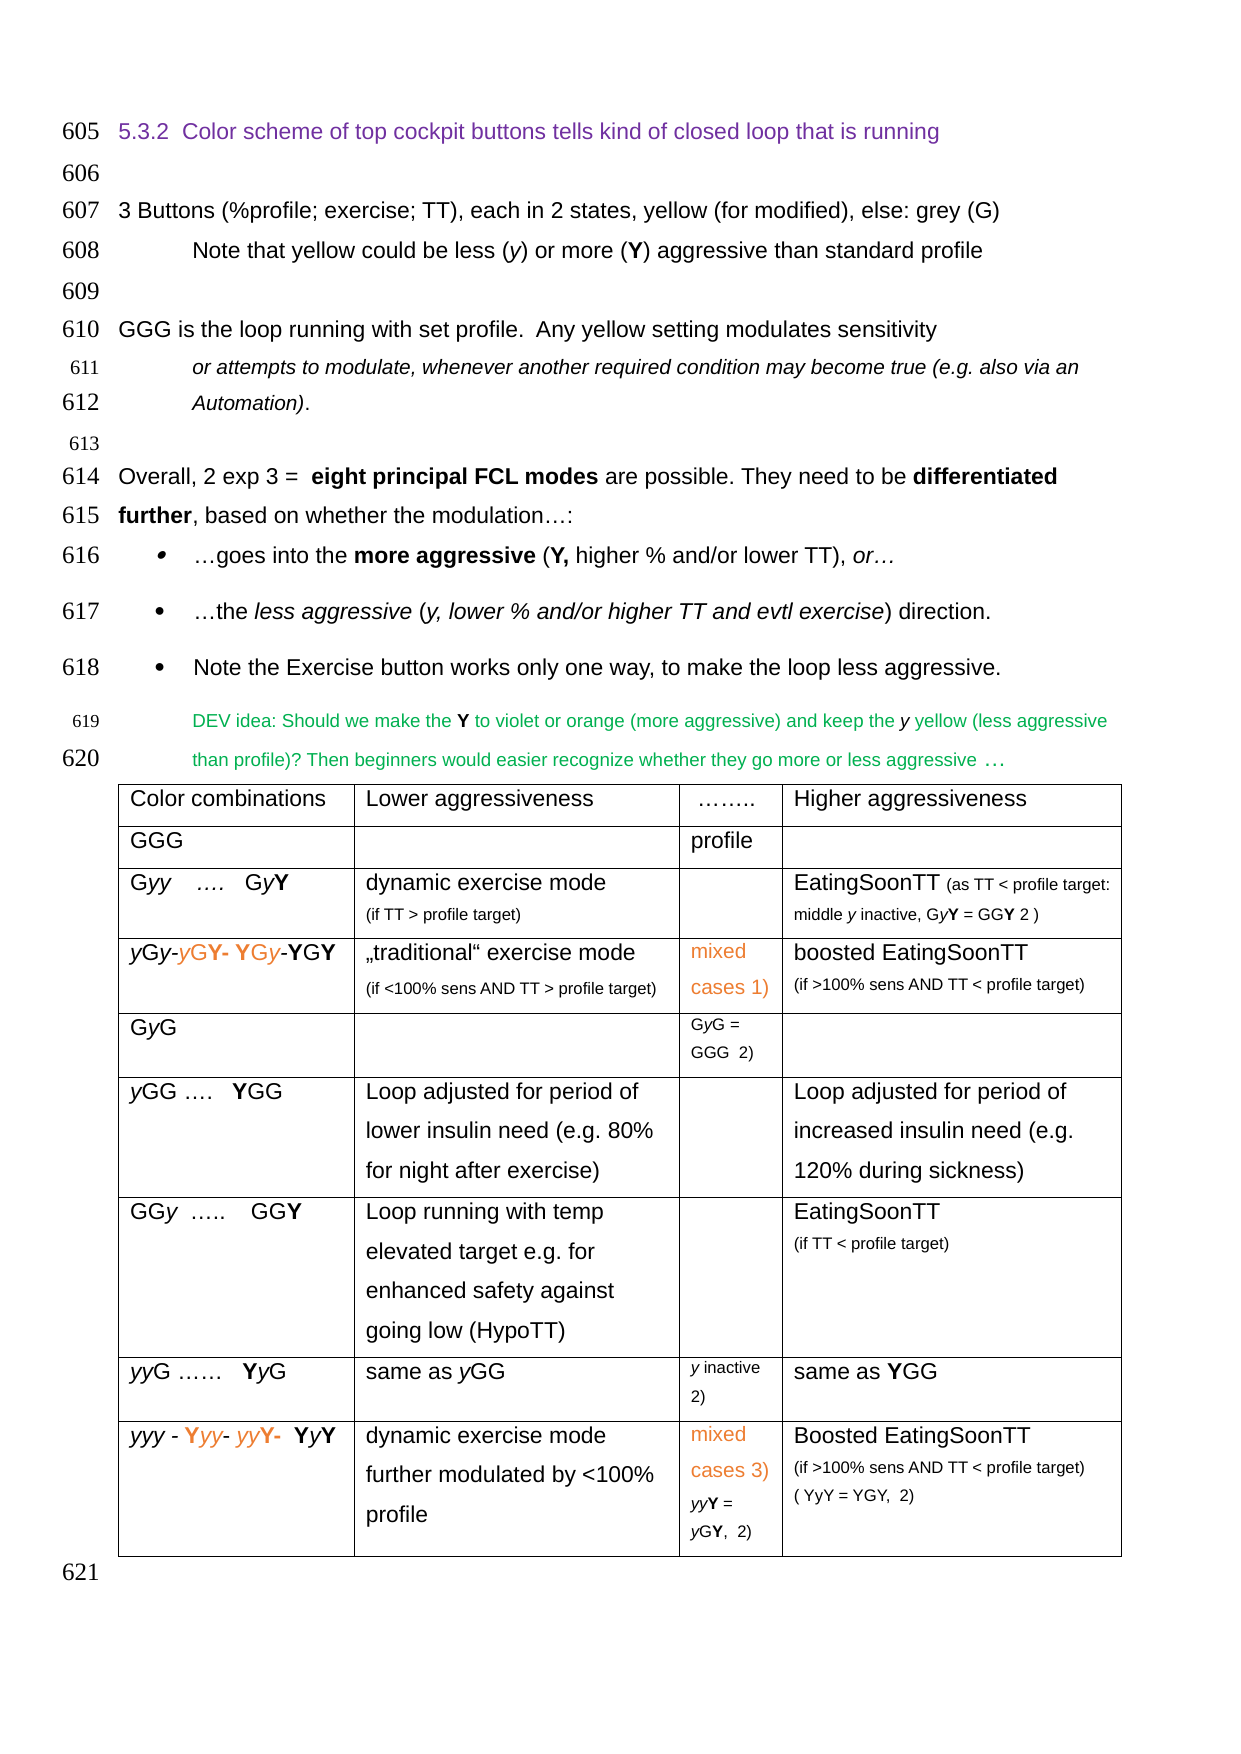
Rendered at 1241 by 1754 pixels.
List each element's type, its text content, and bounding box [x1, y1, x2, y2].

list …goes into the more aggressive (Y, higher % and/or lower TT), or… [156, 542, 1122, 568]
table_cell y inactive 2) [680, 1358, 782, 1421]
table_cell dynamic exercise mode (if TT > profile target) [355, 869, 679, 938]
table_cell GyG = GGG 2) [680, 1014, 782, 1077]
table_cell Loop adjusted for period of increased insulin need (e.g. 120% during sickness) [783, 1078, 1121, 1197]
table_cell yGy-yGY- YGy-YGY [119, 939, 354, 1013]
table_cell GGy ….. GGY [119, 1198, 354, 1357]
table_cell yyy - Yyy- yyY- YyY [119, 1422, 354, 1556]
table_cell „traditional“ exercise mode (if <100% sens AND TT > profile target) [355, 939, 679, 1013]
table_cell profile [680, 827, 782, 868]
table_cell mixed cases 3) yyY = yGY, 2) [680, 1422, 782, 1556]
text or attempts to modulate, whenever another required condition may become true (e.g. also via an Automation). [192, 355, 1122, 415]
table_cell GyG [119, 1014, 354, 1077]
table_cell boosted EatingSoonTT (if >100% sens AND TT < profile target) [783, 939, 1121, 1013]
table_cell EatingSoonTT (as TT < profile target: middle y inactive, GyY = GGY 2 ) [783, 869, 1121, 938]
table_cell dynamic exercise mode further modulated by <100% profile [355, 1422, 679, 1556]
table_cell [355, 1014, 679, 1077]
table_cell yyG …… YyG [119, 1358, 354, 1421]
table_cell [680, 1078, 782, 1197]
text 3 Buttons (%profile; exercise; TT), each in 2 states, yellow (for modified), else: grey (G) [118, 197, 1122, 223]
table_cell EatingSoonTT (if TT < profile target) [783, 1198, 1121, 1357]
table_cell yGG …. YGG [119, 1078, 354, 1197]
table_cell [355, 827, 679, 868]
table_cell [783, 827, 1121, 868]
table_cell mixed cases 1) [680, 939, 782, 1013]
table_cell [680, 1198, 782, 1357]
table_header Lower aggressiveness [355, 785, 679, 826]
text Note that yellow could be less (y) or more (Y) aggressive than standard profile [192, 237, 1122, 263]
list …the less aggressive (y, lower % and/or higher TT and evtl exercise) direction. [156, 598, 1122, 624]
table_cell [783, 1014, 1121, 1077]
text DEV idea: Should we make the Y to violet or orange (more aggressive) and keep the y yellow (less aggressive than profile)? Then beginners would easier recognize whether they go more or less aggressive … [192, 710, 1122, 771]
table_header Higher aggressiveness [783, 785, 1121, 826]
text Overall, 2 exp 3 = eight principal FCL modes are possible. They need to be differentiated further, based on whether the modulation…: [118, 463, 1122, 529]
text GGG is the loop running with set profile. Any yellow setting modulates sensitivity [118, 316, 1122, 342]
text 5.3.2 Color scheme of top cockpit buttons tells kind of closed loop that is running [118, 118, 1122, 144]
table_cell Gyy …. GyY [119, 869, 354, 938]
table_cell Loop running with temp elevated target e.g. for enhanced safety against going low (HypoTT) [355, 1198, 679, 1357]
table_header Color combinations [119, 785, 354, 826]
list Note the Exercise button works only one way, to make the loop less aggressive. [156, 654, 1122, 680]
table_header …….. [680, 785, 782, 826]
table_cell GGG [119, 827, 354, 868]
table_cell [680, 869, 782, 938]
table_cell Loop adjusted for period of lower insulin need (e.g. 80% for night after exercise) [355, 1078, 679, 1197]
table_cell Boosted EatingSoonTT (if >100% sens AND TT < profile target)( YyY = YGY, 2) [783, 1422, 1121, 1556]
table_cell same as YGG [783, 1358, 1121, 1421]
table_cell same as yGG [355, 1358, 679, 1421]
